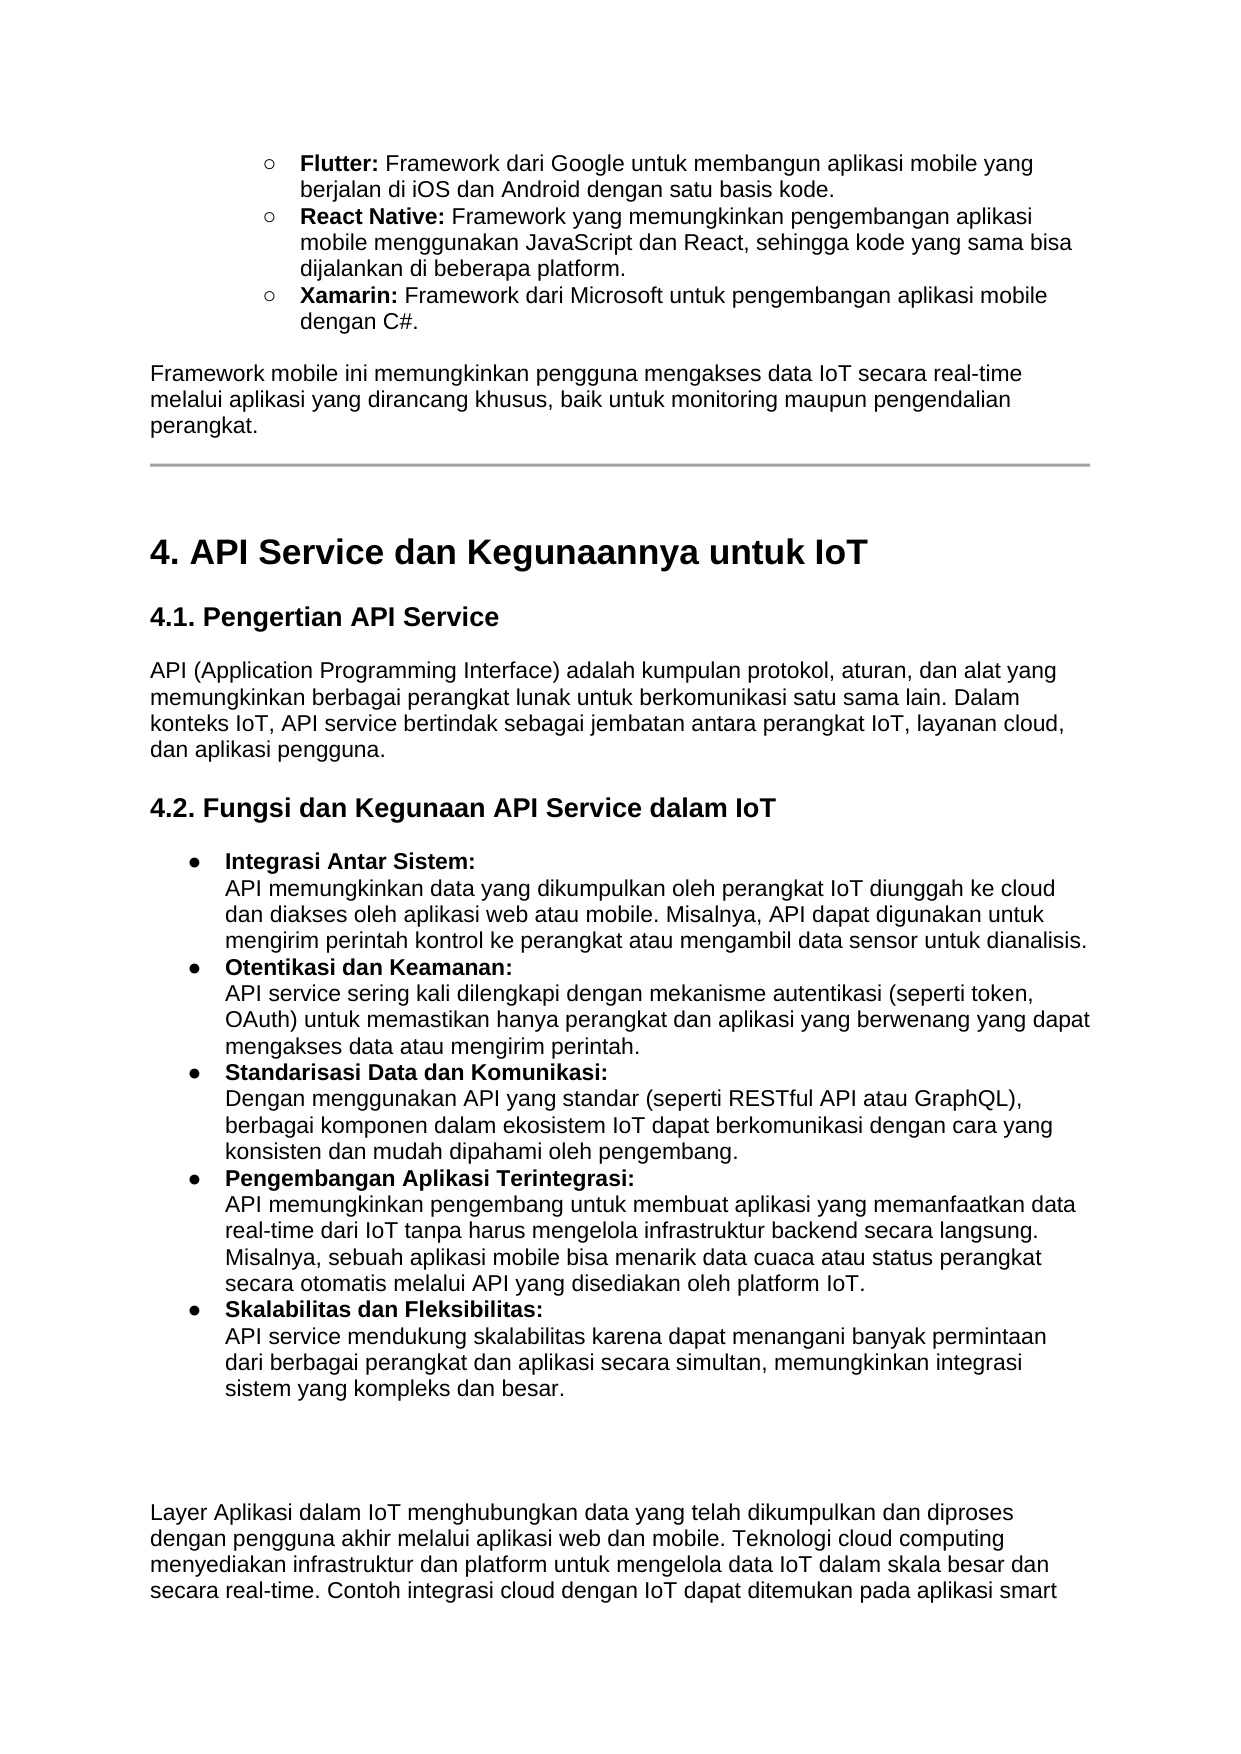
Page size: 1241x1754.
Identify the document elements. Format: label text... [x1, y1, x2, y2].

list Otentikasi dan Keamanan: API service sering kali dilengkapi dengan mekanisme autentikasi (seperti token, OAuth) untuk memastikan hanya perangkat dan aplikasi yang berwenang yang dapat mengakses data atau mengirim perintah. [187, 954, 1090, 1059]
list Skalabilitas dan Fleksibilitas: API service mendukung skalabilitas karena dapat menangani banyak permintaan dari berbagai perangkat dan aplikasi secara simultan, memungkinkan integrasi sistem yang kompleks dan besar. [187, 1296, 1090, 1402]
list Pengembangan Aplikasi Terintegrasi: API memungkinkan pengembang untuk membuat aplikasi yang memanfaatkan data real-time dari IoT tanpa harus mengelola infrastruktur backend secara langsung. Misalnya, sebuah aplikasi mobile bisa menarik data cuaca atau status perangkat secara otomatis melalui API yang disediakan oleh platform IoT. [187, 1164, 1090, 1296]
list Standarisasi Data dan Komunikasi: Dengan menggunakan API yang standar (seperti RESTful API atau GraphQL), berbagai komponen dalam ekosistem IoT dapat berkomunikasi dengan cara yang konsisten dan mudah dipahami oleh pengembang. [187, 1059, 1090, 1164]
list React Native: Framework yang memungkinkan pengembangan aplikasi mobile menggunakan JavaScript dan React, sehingga kode yang sama bisa dijalankan di beberapa platform. [262, 203, 1090, 282]
text Framework mobile ini memungkinkan pengguna mengakses data IoT secara real-time melalui aplikasi yang dirancang khusus, baik untuk monitoring maupun pengendalian perangkat. [150, 359, 1090, 438]
list Integrasi Antar Sistem: API memungkinkan data yang dikumpulkan oleh perangkat IoT diunggah ke cloud dan diakses oleh aplikasi web atau mobile. Misalnya, API dapat digunakan untuk mengirim perintah kontrol ke perangkat atau mengambil data sensor untuk dianalisis. [187, 848, 1090, 954]
list Flutter: Framework dari Google untuk membangun aplikasi mobile yang berjalan di iOS dan Android dengan satu basis kode. [262, 150, 1090, 203]
subtitle 4.1. Pengertian API Service [150, 601, 1090, 632]
list Xamarin: Framework dari Microsoft untuk pengembangan aplikasi mobile dengan C#. [262, 282, 1090, 334]
subtitle 4.2. Fungsi dan Kegunaan API Service dalam IoT [150, 792, 1090, 823]
text API (Application Programming Interface) adalah kumpulan protokol, aturan, dan alat yang memungkinkan berbagai perangkat lunak untuk berkomunikasi satu sama lain. Dalam konteks IoT, API service bertindak sebagai jembatan antara perangkat IoT, layanan cloud, dan aplikasi pengguna. [150, 657, 1090, 763]
subtitle 4. API Service dan Kegunaannya untuk IoT [150, 531, 1090, 572]
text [150, 1498, 1090, 1604]
